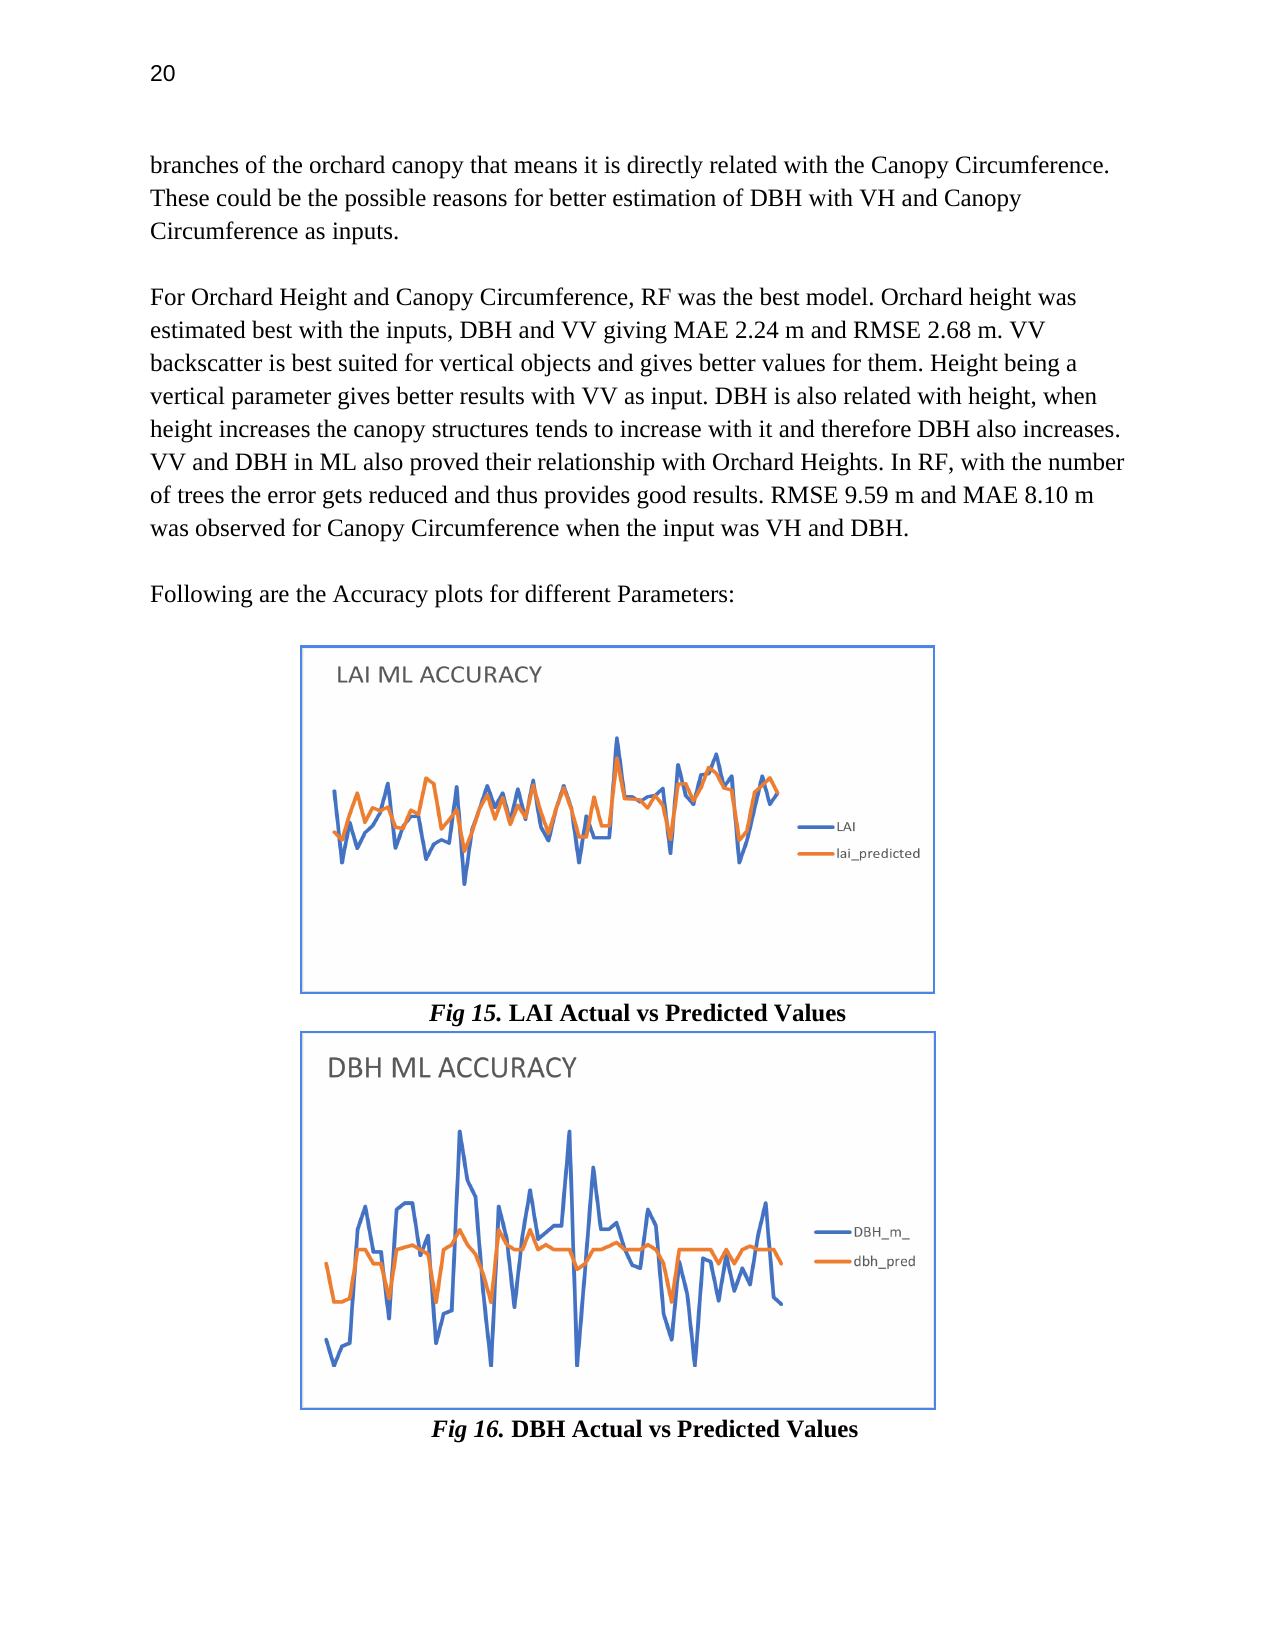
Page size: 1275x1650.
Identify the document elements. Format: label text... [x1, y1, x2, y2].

picture [302, 648, 933, 992]
text For Orchard Height and Canopy Circumference, RF was the best model. Orchard height was estimated best with the inputs, DBH and VV giving MAE 2.24 m and RMSE 2.68 m. VV backscatter is best suited for vertical objects and gives better values for them. Height being a vertical parameter gives better results with VV as input. DBH is also related with height, when height increases the canopy structures tends to increase with it and therefore DBH also increases. VV and DBH in ML also proved their relationship with Orchard Heights. In RF, with the number of trees the error gets reduced and thus provides good results. RMSE 9.59 m and MAE 8.10 m was observed for Canopy Circumference when the input was VH and DBH. [150, 282, 1125, 542]
text Following are the Accuracy plots for different Parameters: [150, 579, 1125, 608]
text Fig 15. LAI Actual vs Predicted Values [150, 998, 1125, 1026]
text Fig 16. DBH Actual vs Predicted Values [150, 1414, 1125, 1442]
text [150, 150, 1125, 245]
picture [302, 1033, 934, 1408]
